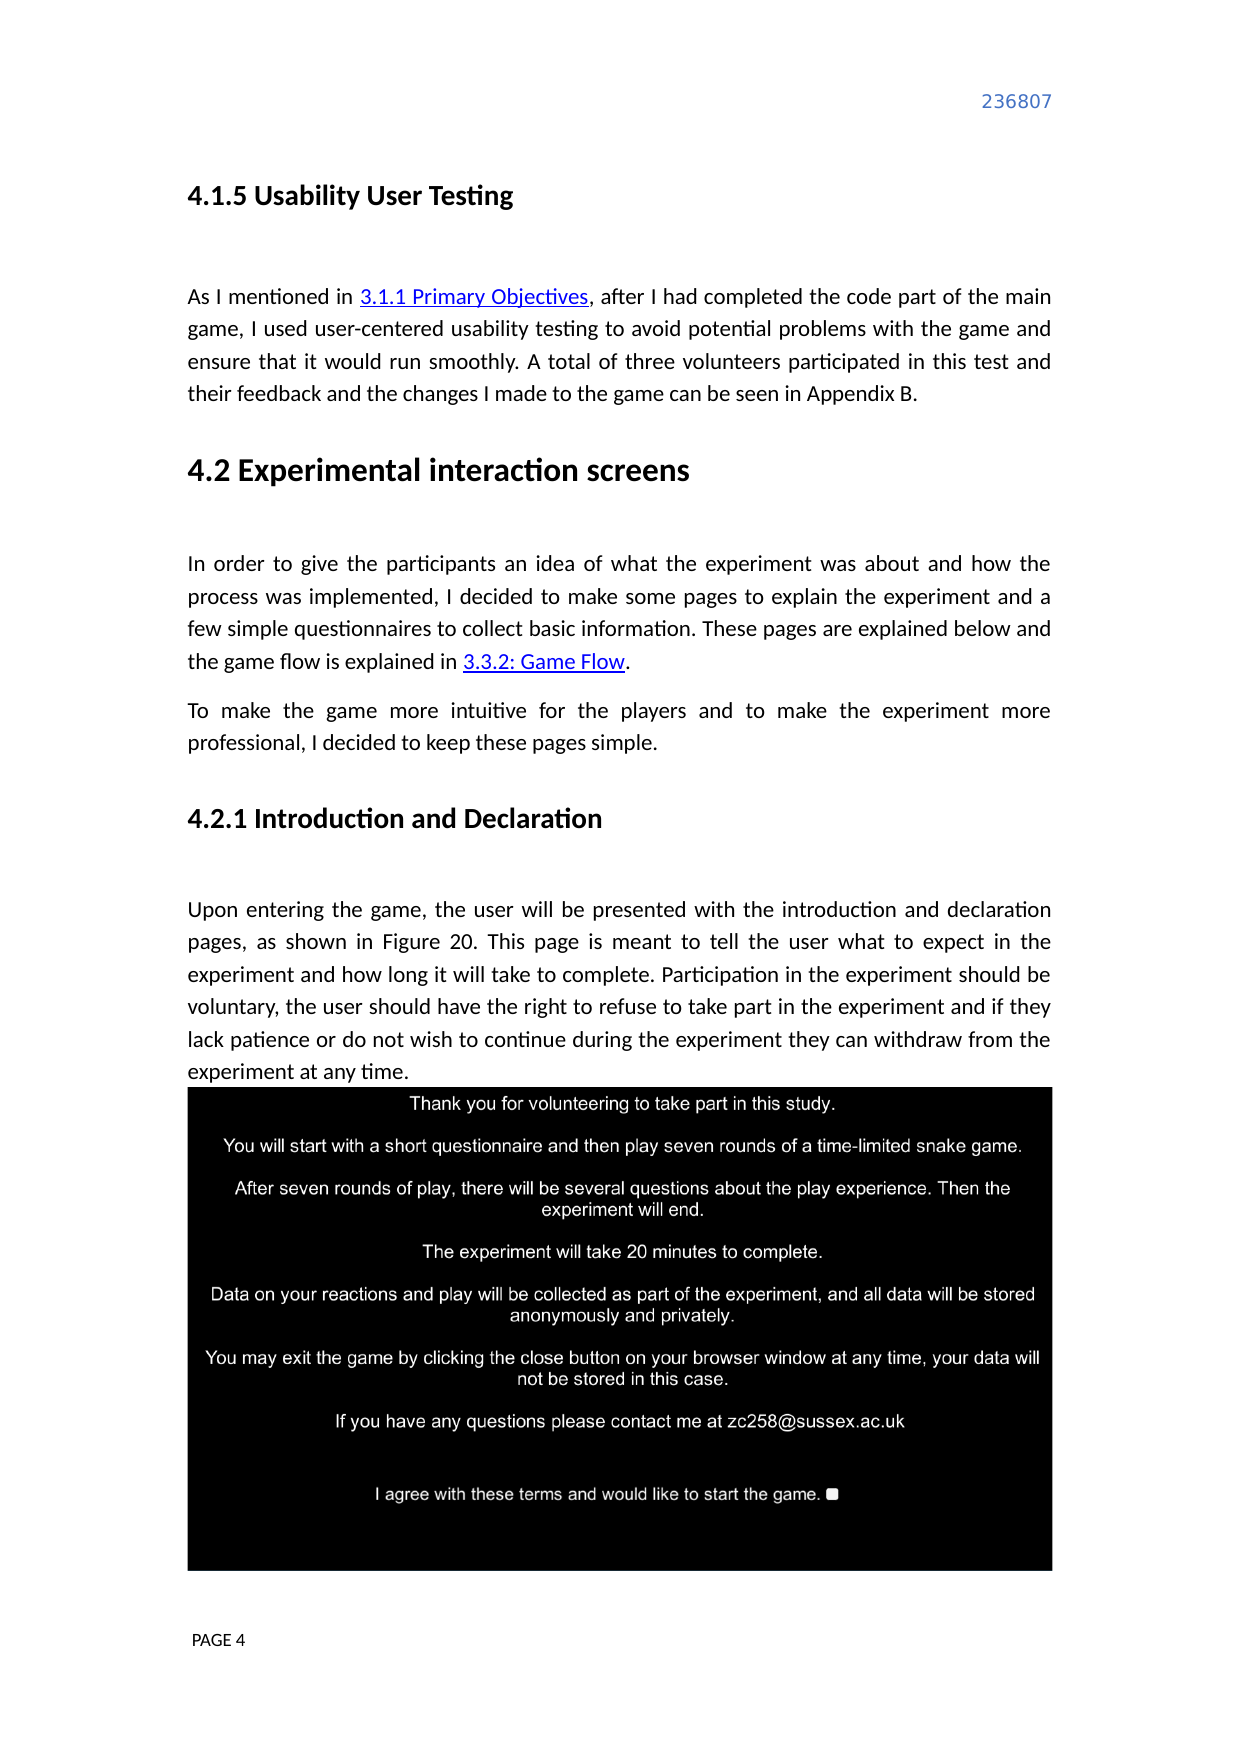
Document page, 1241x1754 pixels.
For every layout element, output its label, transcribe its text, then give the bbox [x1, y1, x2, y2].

text In order to give the participants an idea of what the experiment was about and how the process was implemented, I decided to make some pages to explain the experiment and a few simple questionnaires to collect basic information. These pages are explained below and the game flow is explained in 3.3.2: Game Flow. [187, 547, 1053, 677]
subtitle 4.2 Experimental interaction screens [187, 437, 1053, 502]
subtitle 4.1.5 Usability User Testing [187, 162, 1053, 227]
text Upon entering the game, the user will be presented with the introduction and declaration pages, as shown in Figure 20. This page is meant to tell the user what to expect in the experiment and how long it will take to complete. Participation in the experiment should be voluntary, the user should have the right to refuse to take part in the experiment and if they lack patience or do not wish to continue during the experiment they can withdraw from the experiment at any time. [187, 892, 1053, 1087]
subtitle 4.2.1 Introduction and Declaration [187, 786, 1053, 851]
subtitle As I mentioned in 3.1.1 Primary Objectives, after I had completed the code part of the main game, I used user-centered usability testing to avoid potential problems with the game and ensure that it would run smoothly. A total of three volunteers participated in this test and their feedback and the changes I made to the game can be seen in Appendix B. [187, 280, 1053, 410]
picture [187, 1087, 1053, 1571]
text To make the game more intuitive for the players and to make the experiment more professional, I decided to keep these pages simple. [187, 693, 1053, 758]
